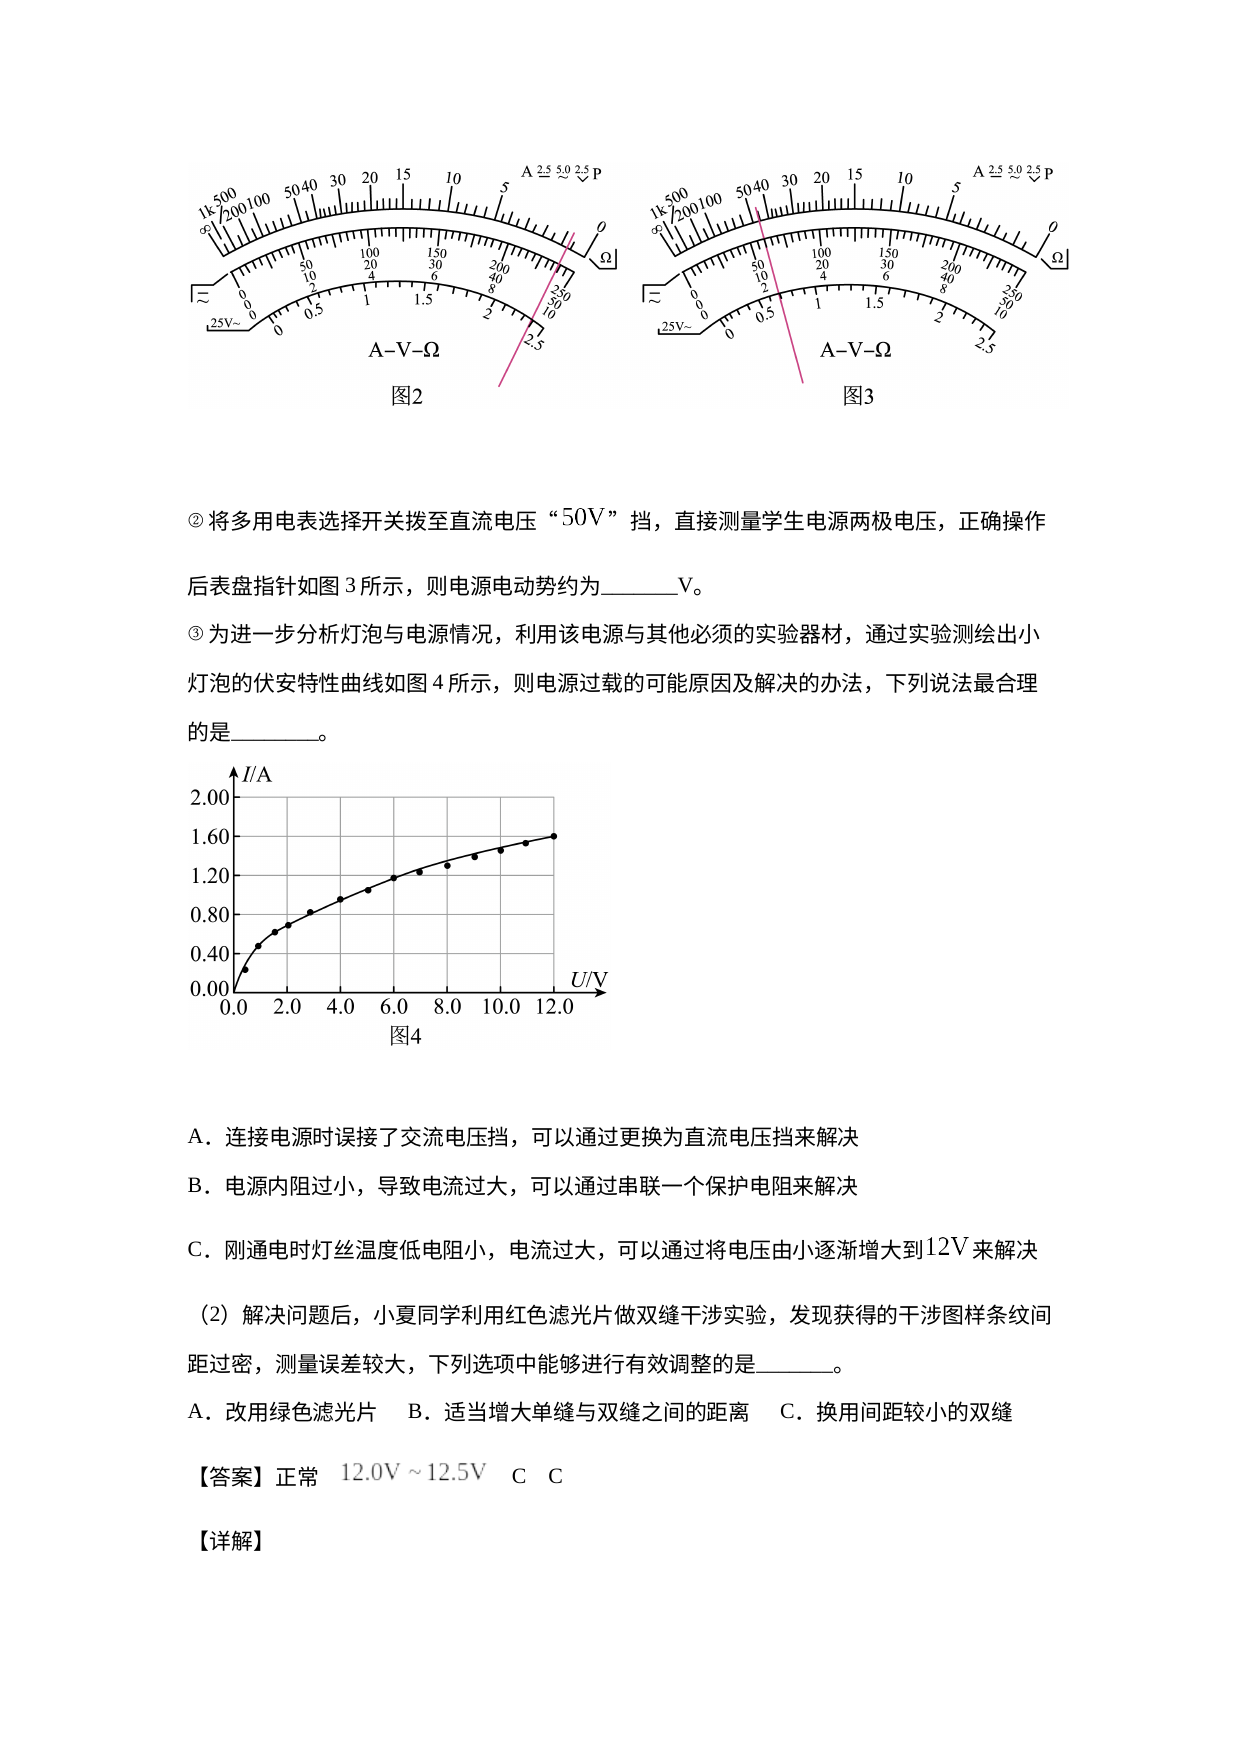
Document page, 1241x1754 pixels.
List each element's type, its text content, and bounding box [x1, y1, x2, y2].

text ③为进一步分析灯泡与电源情况，利用该电源与其他必须的实验器材，通过实验测绘出小灯泡的伏安特性曲线如图4所示，则电源过载的可能原因及解决的办法，下列说法最合理的是________。 [187, 617, 1053, 747]
text （2）解决问题后，小夏同学利用红色滤光片做双缝干涉实验，发现获得的干涉图样条纹间距过密，测量误差较大，下列选项中能够进行有效调整的是_______。 [187, 1297, 1053, 1379]
text B．电源内阻过小，导致电流过大，可以通过串联一个保护电阻来解决 [187, 1168, 1053, 1201]
text A．改用绿色滤光片 B．适当增大单缝与双缝之间的距离 C．换用间距较小的双缝 [187, 1394, 1053, 1427]
text C．刚通电时灯丝温度低电阻小，电流过大，可以通过将电压由小逐渐增大到来解决 [187, 1217, 1053, 1282]
text A．连接电源时误接了交流电压挡，可以通过更换为直流电压挡来解决 [187, 1120, 1053, 1152]
picture [187, 162, 1069, 409]
text ②将多用电表选择开关拨至直流电压“”挡，直接测量学生电源两极电压，正确操作后表盘指针如图3所示，则电源电动势约为_______V。 [187, 487, 1053, 601]
picture [187, 762, 611, 1050]
text 【详解】 [187, 1524, 1053, 1556]
text 【答案】正常 C C [187, 1443, 1053, 1508]
